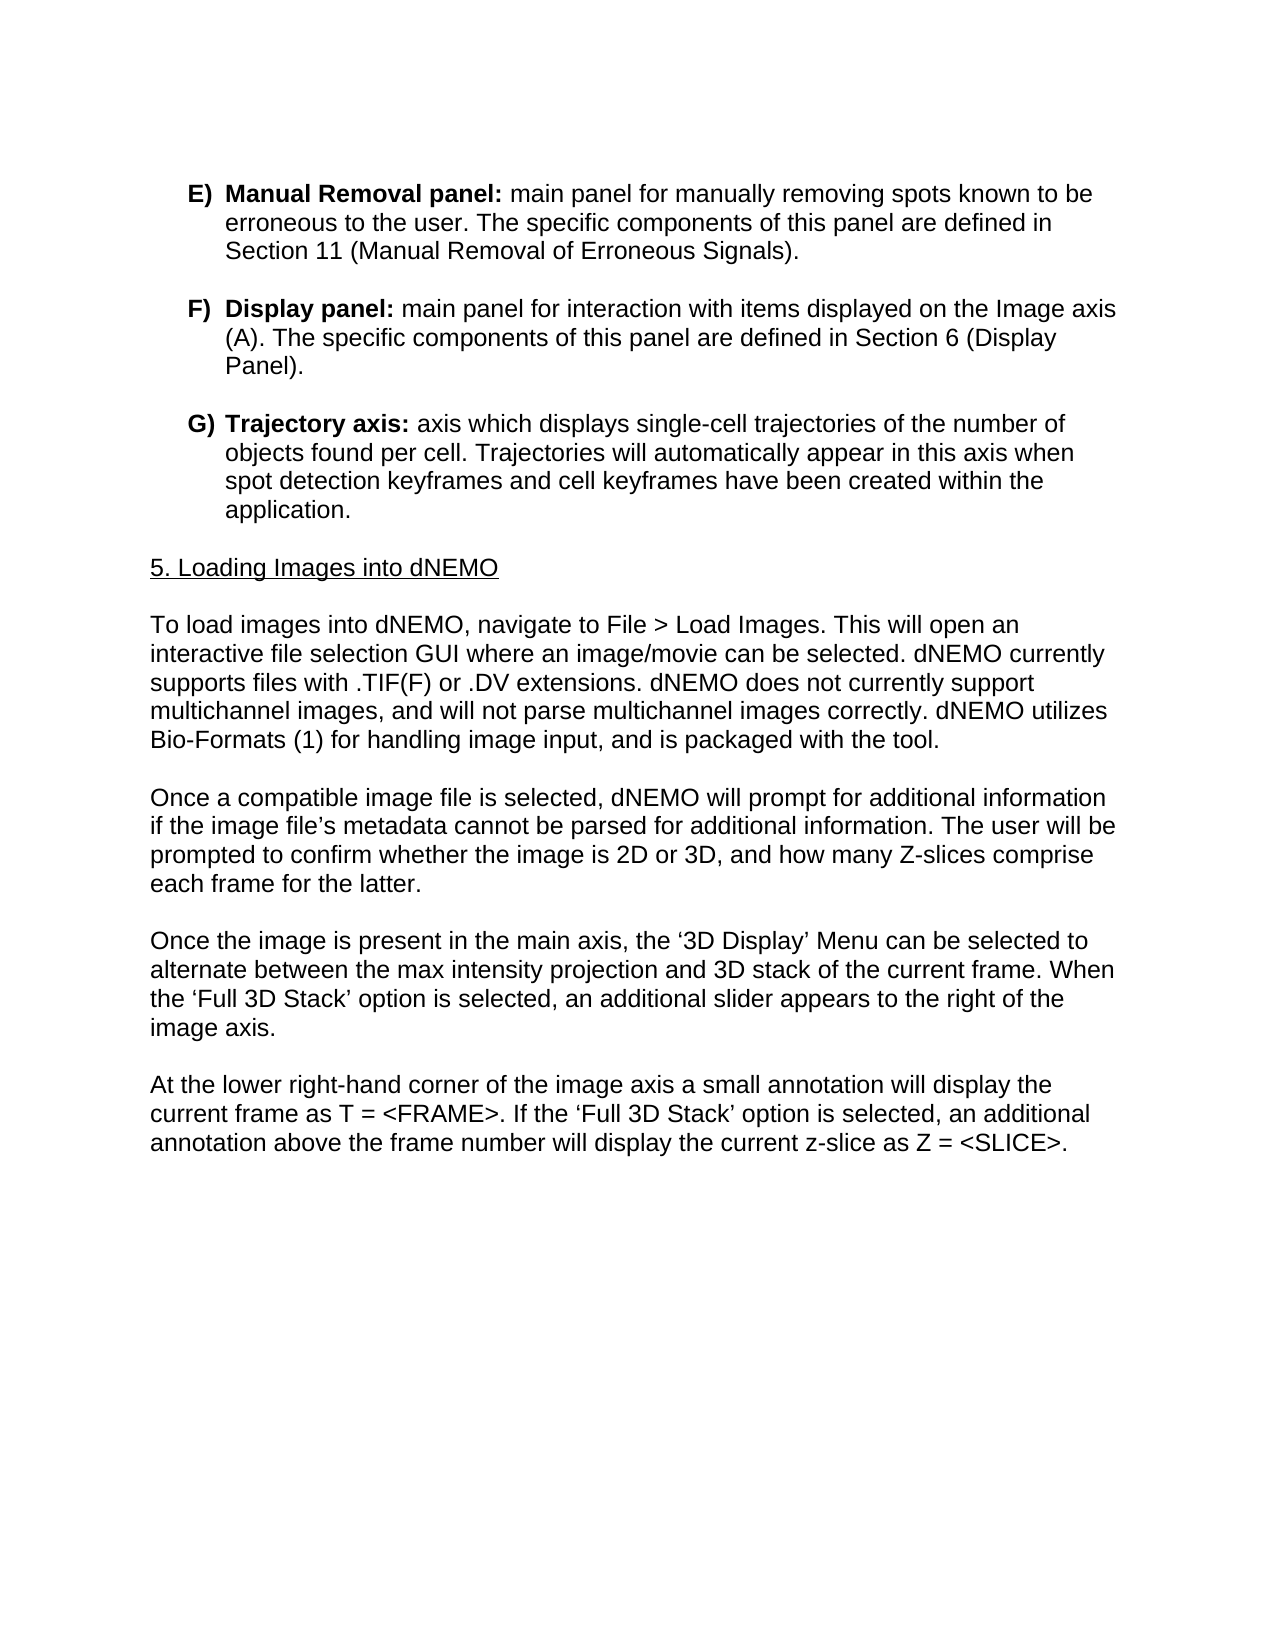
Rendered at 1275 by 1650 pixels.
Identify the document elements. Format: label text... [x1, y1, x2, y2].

text At the lower right-hand corner of the image axis a small annotation will display the current frame as T = <FRAME>. If the ‘Full 3D Stack’ option is selected, an additional annotation above the frame number will display the current z-slice as Z = <SLICE>. [150, 1070, 1125, 1156]
list Trajectory axis: axis which displays single-cell trajectories of the number of objects found per cell. Trajectories will automatically appear in this axis when spot detection keyframes and cell keyframes have been created within the application. [187, 409, 1125, 524]
text 5. Loading Images into dNEMO [150, 552, 1125, 581]
text Once the image is present in the main axis, the ‘3D Display’ Menu can be selected to alternate between the max intensity projection and 3D stack of the current frame. When the ‘Full 3D Stack’ option is selected, an additional slider appears to the right of the image axis. [150, 926, 1125, 1041]
text Once a compatible image file is selected, dNEMO will prompt for additional information if the image file’s metadata cannot be parsed for additional information. The user will be prompted to confirm whether the image is 2D or 3D, and how many Z-slices comprise each frame for the latter. [150, 782, 1125, 897]
list Display panel: main panel for interaction with items displayed on the Image axis (A). The specific components of this panel are defined in Section 6 (Display Panel). [187, 294, 1125, 380]
list Manual Removal panel: main panel for manually removing spots known to be erroneous to the user. The specific components of this panel are defined in Section 11 (Manual Removal of Erroneous Signals). [187, 179, 1125, 265]
text To load images into dNEMO, navigate to File > Load Images. This will open an interactive file selection GUI where an image/movie can be selected. dNEMO currently supports files with .TIF(F) or .DV extensions. dNEMO does not currently support multichannel images, and will not parse multichannel images correctly. dNEMO utilizes Bio-Formats (1) for handling image input, and is packaged with the tool. [150, 610, 1125, 754]
